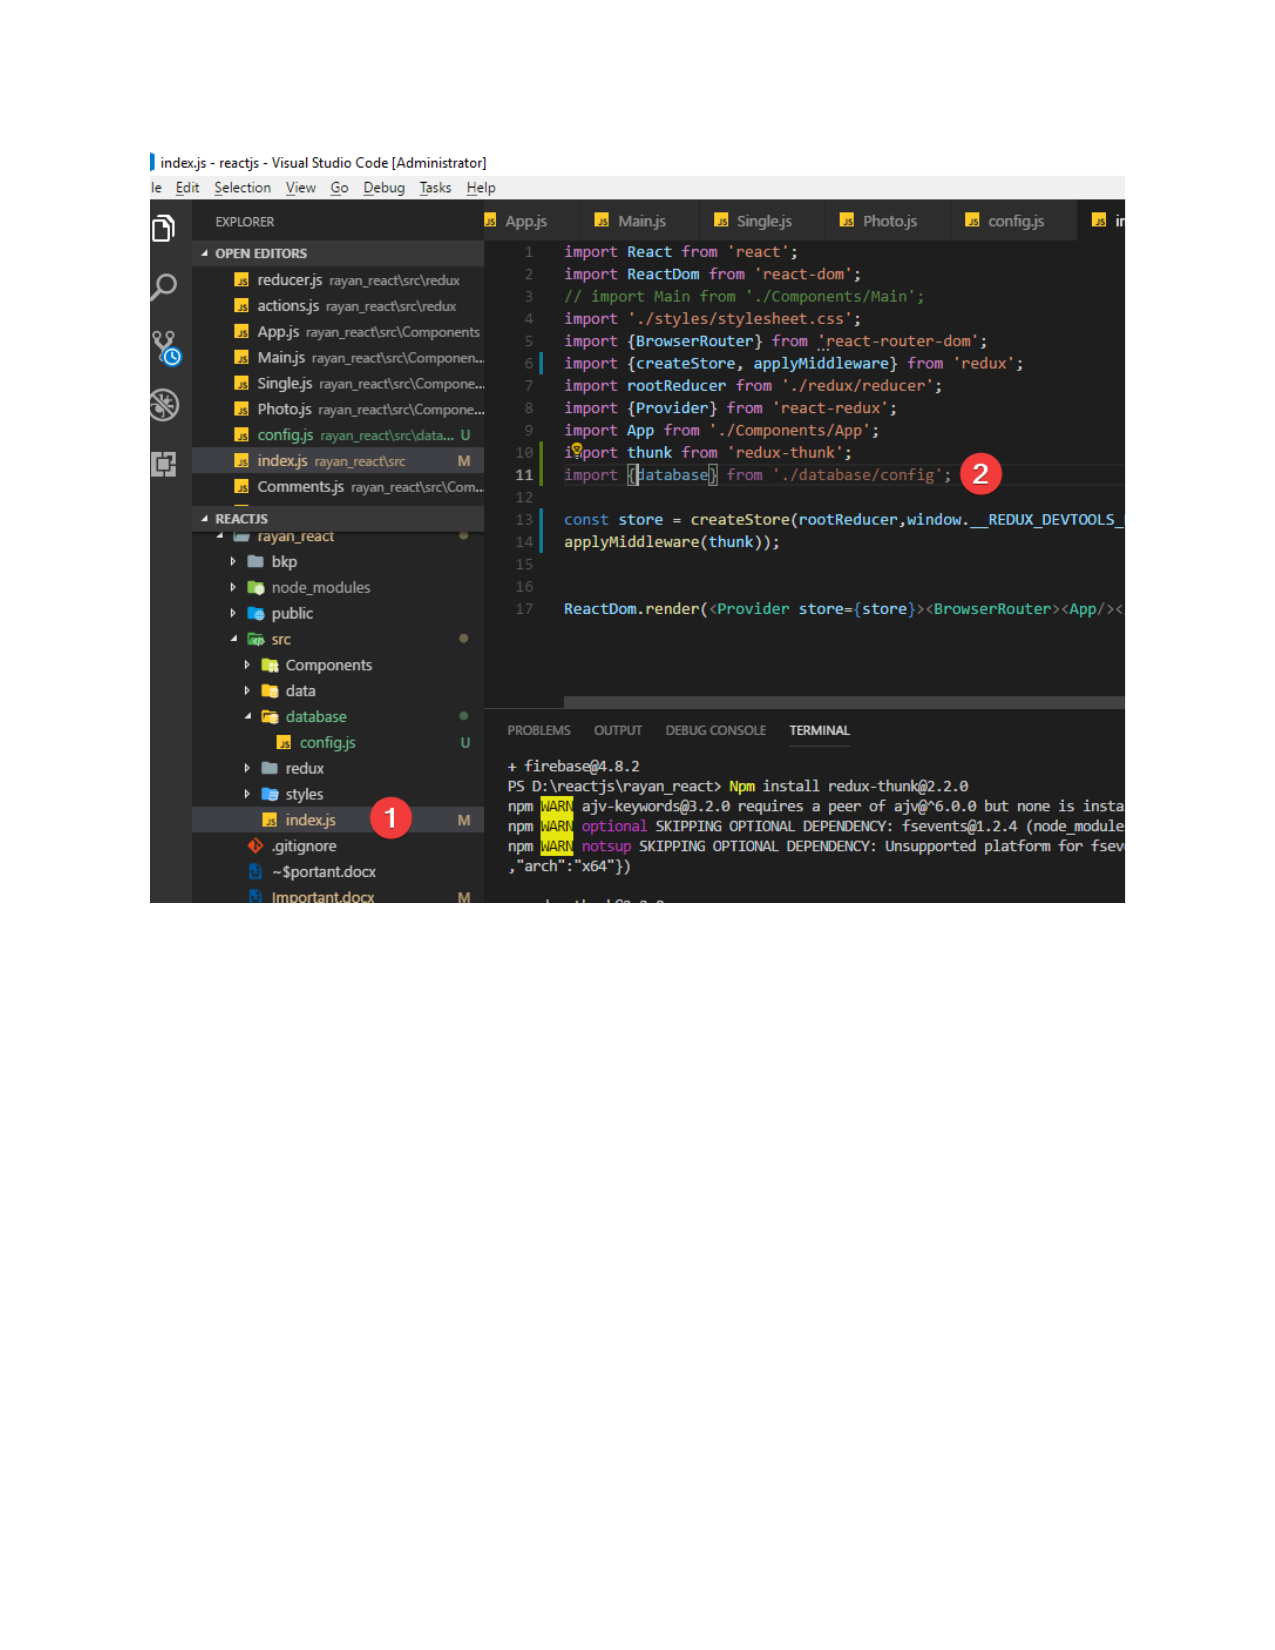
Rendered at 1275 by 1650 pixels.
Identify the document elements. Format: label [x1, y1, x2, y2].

picture [150, 150, 1125, 903]
